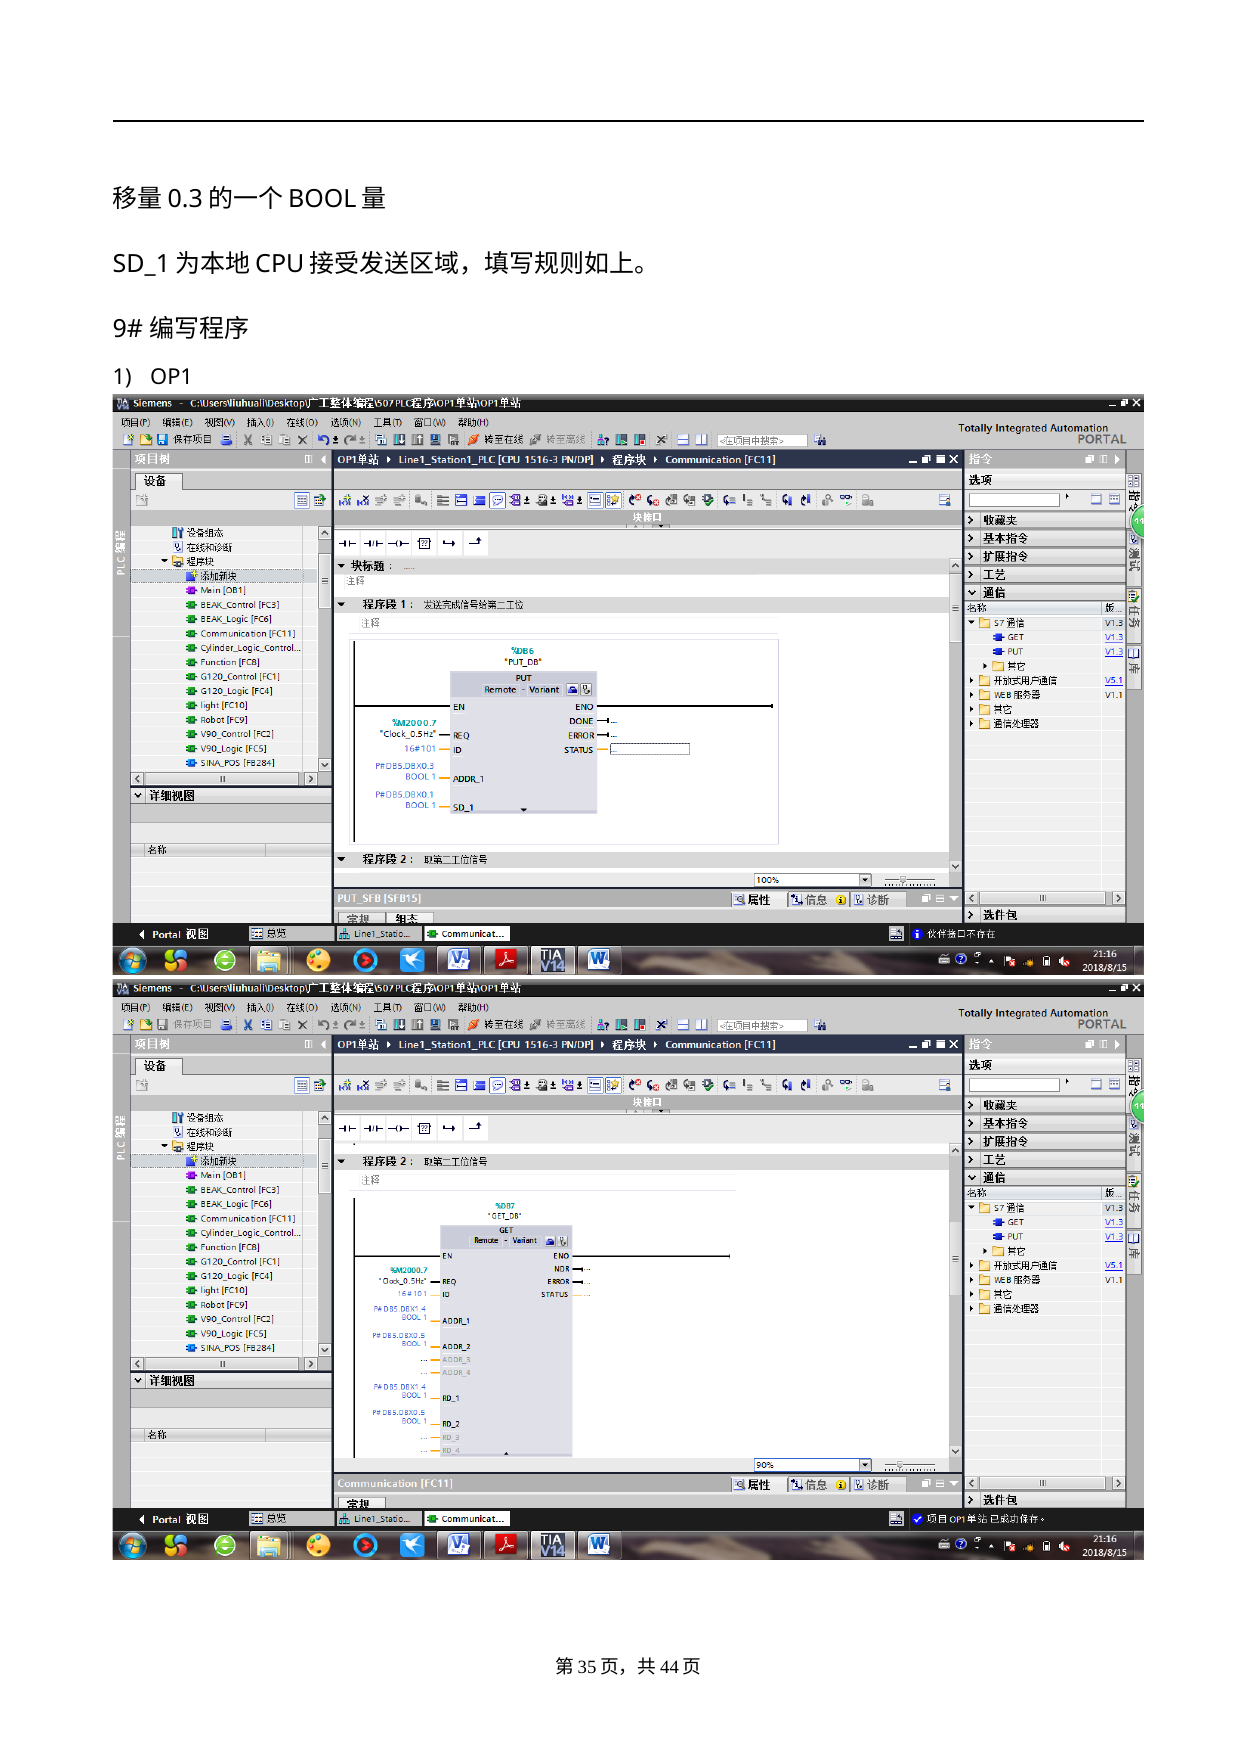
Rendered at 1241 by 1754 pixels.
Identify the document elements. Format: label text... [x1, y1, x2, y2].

list OP1 [112, 359, 1144, 392]
text 9# 编写程序 [112, 294, 1144, 359]
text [112, 164, 1144, 229]
picture [112, 394, 1144, 975]
text SD_1为本地CPU接受发送区域，填写规则如上。 [112, 229, 1144, 294]
picture [112, 979, 1144, 1560]
